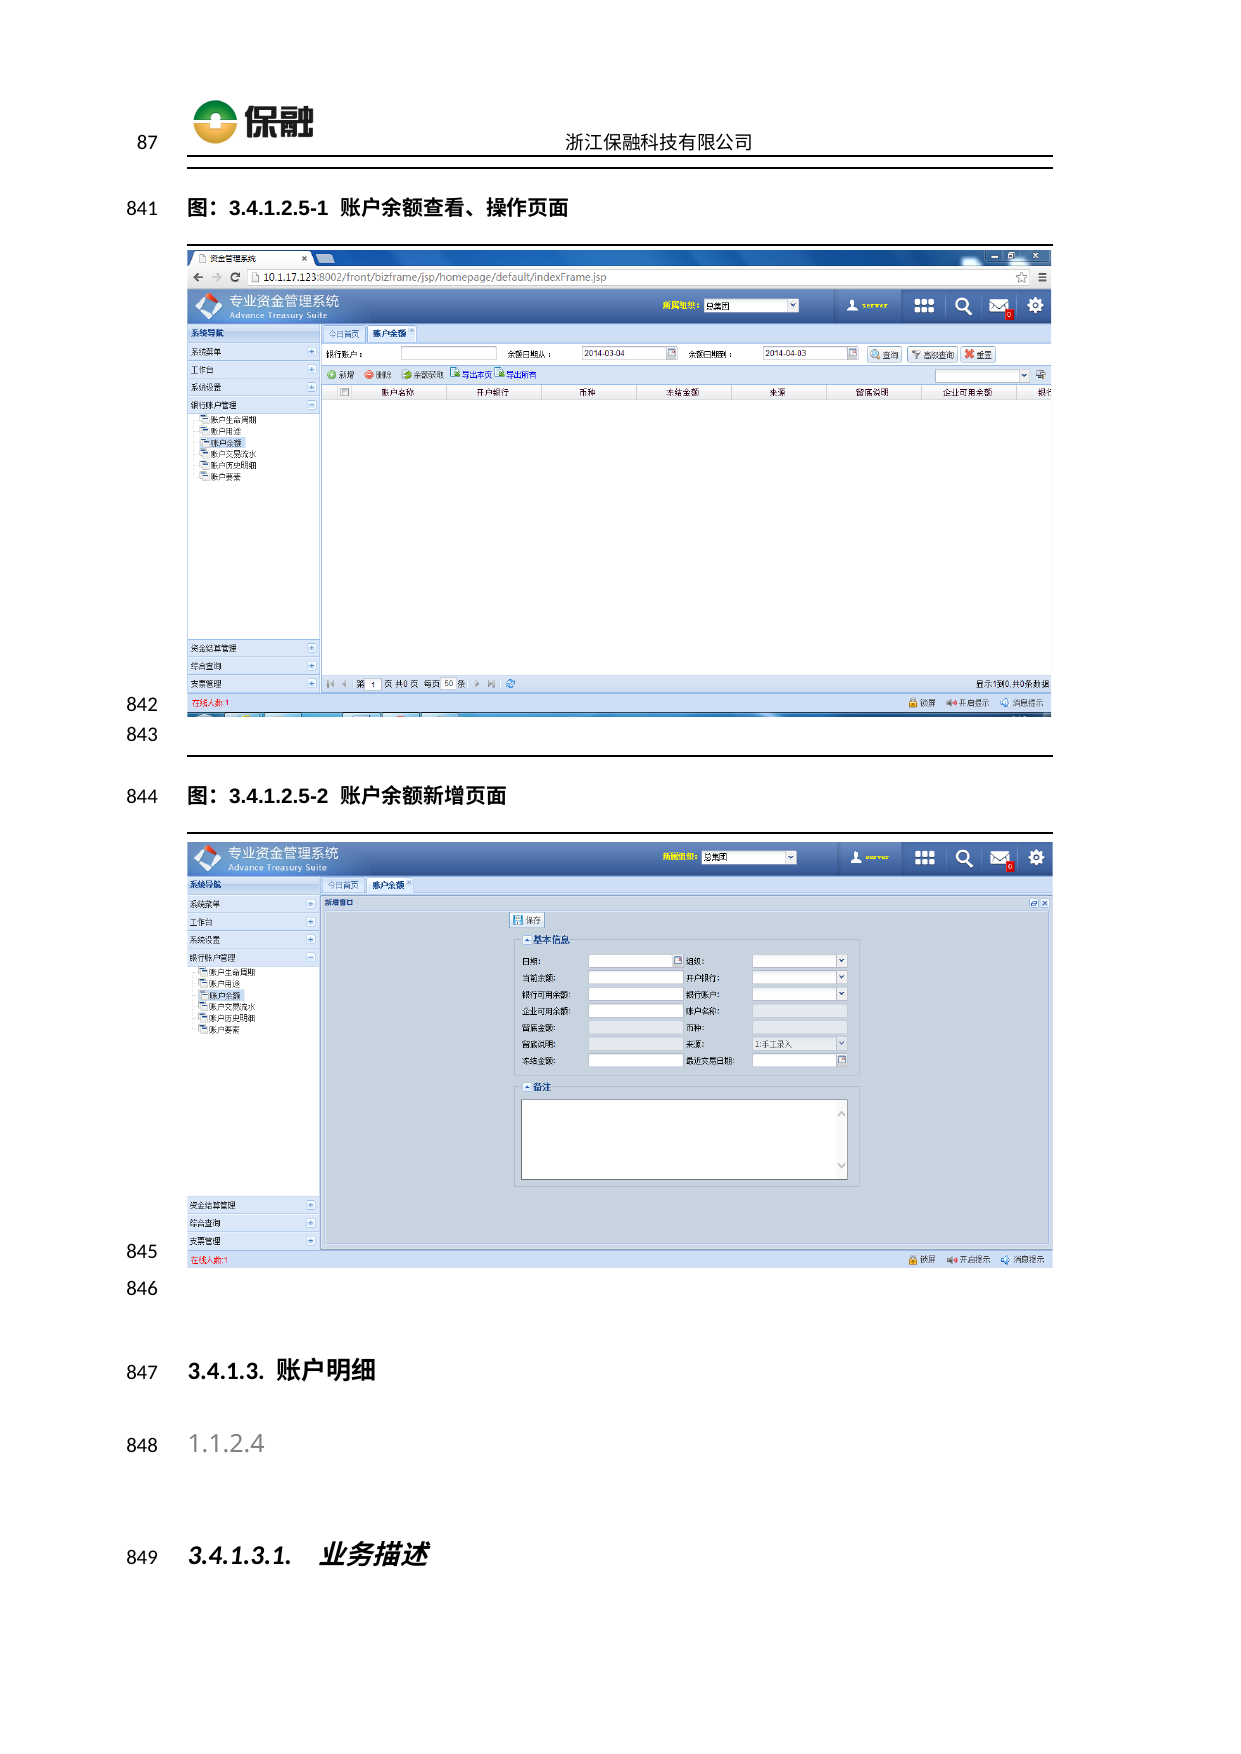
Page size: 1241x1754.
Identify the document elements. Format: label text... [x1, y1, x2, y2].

picture [187, 250, 1052, 717]
text 图：3.4.1.2.5-2 账户余额新增页面 [187, 757, 1053, 832]
text 图：3.4.1.2.5-1 账户余额查看、操作页面 [187, 169, 1053, 244]
picture [187, 88, 321, 150]
subtitle 业务描述 [187, 1518, 1053, 1586]
subtitle 账户明细 [187, 1334, 1053, 1402]
picture [187, 842, 1053, 1268]
